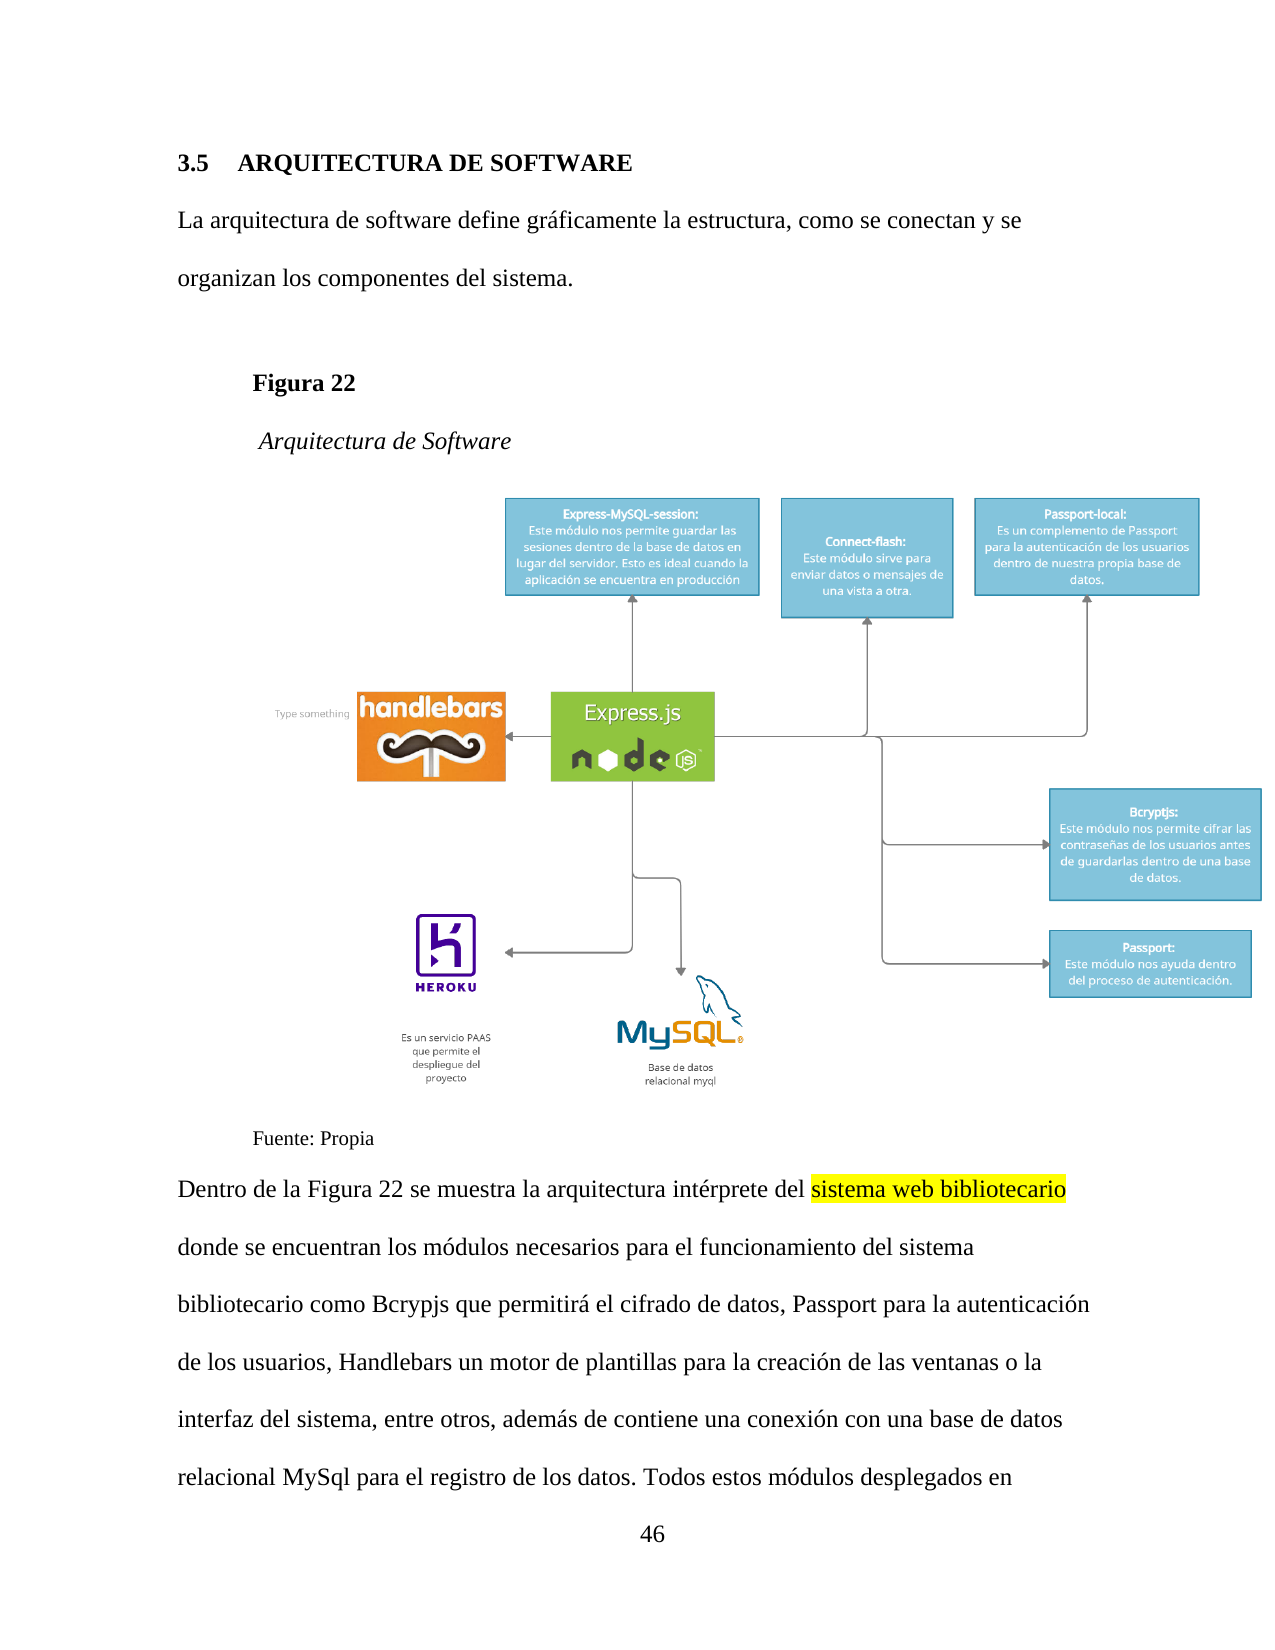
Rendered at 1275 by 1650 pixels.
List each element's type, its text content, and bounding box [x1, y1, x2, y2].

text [177, 1174, 1098, 1490]
picture [252, 483, 1275, 1102]
text La arquitectura de software define gráficamente la estructura, como se conectan y se organizan los componentes del sistema. [177, 205, 1098, 291]
subtitle ARQUITECTURA DE SOFTWARE [177, 148, 1098, 176]
text Fuente: Propia [252, 1126, 1098, 1150]
